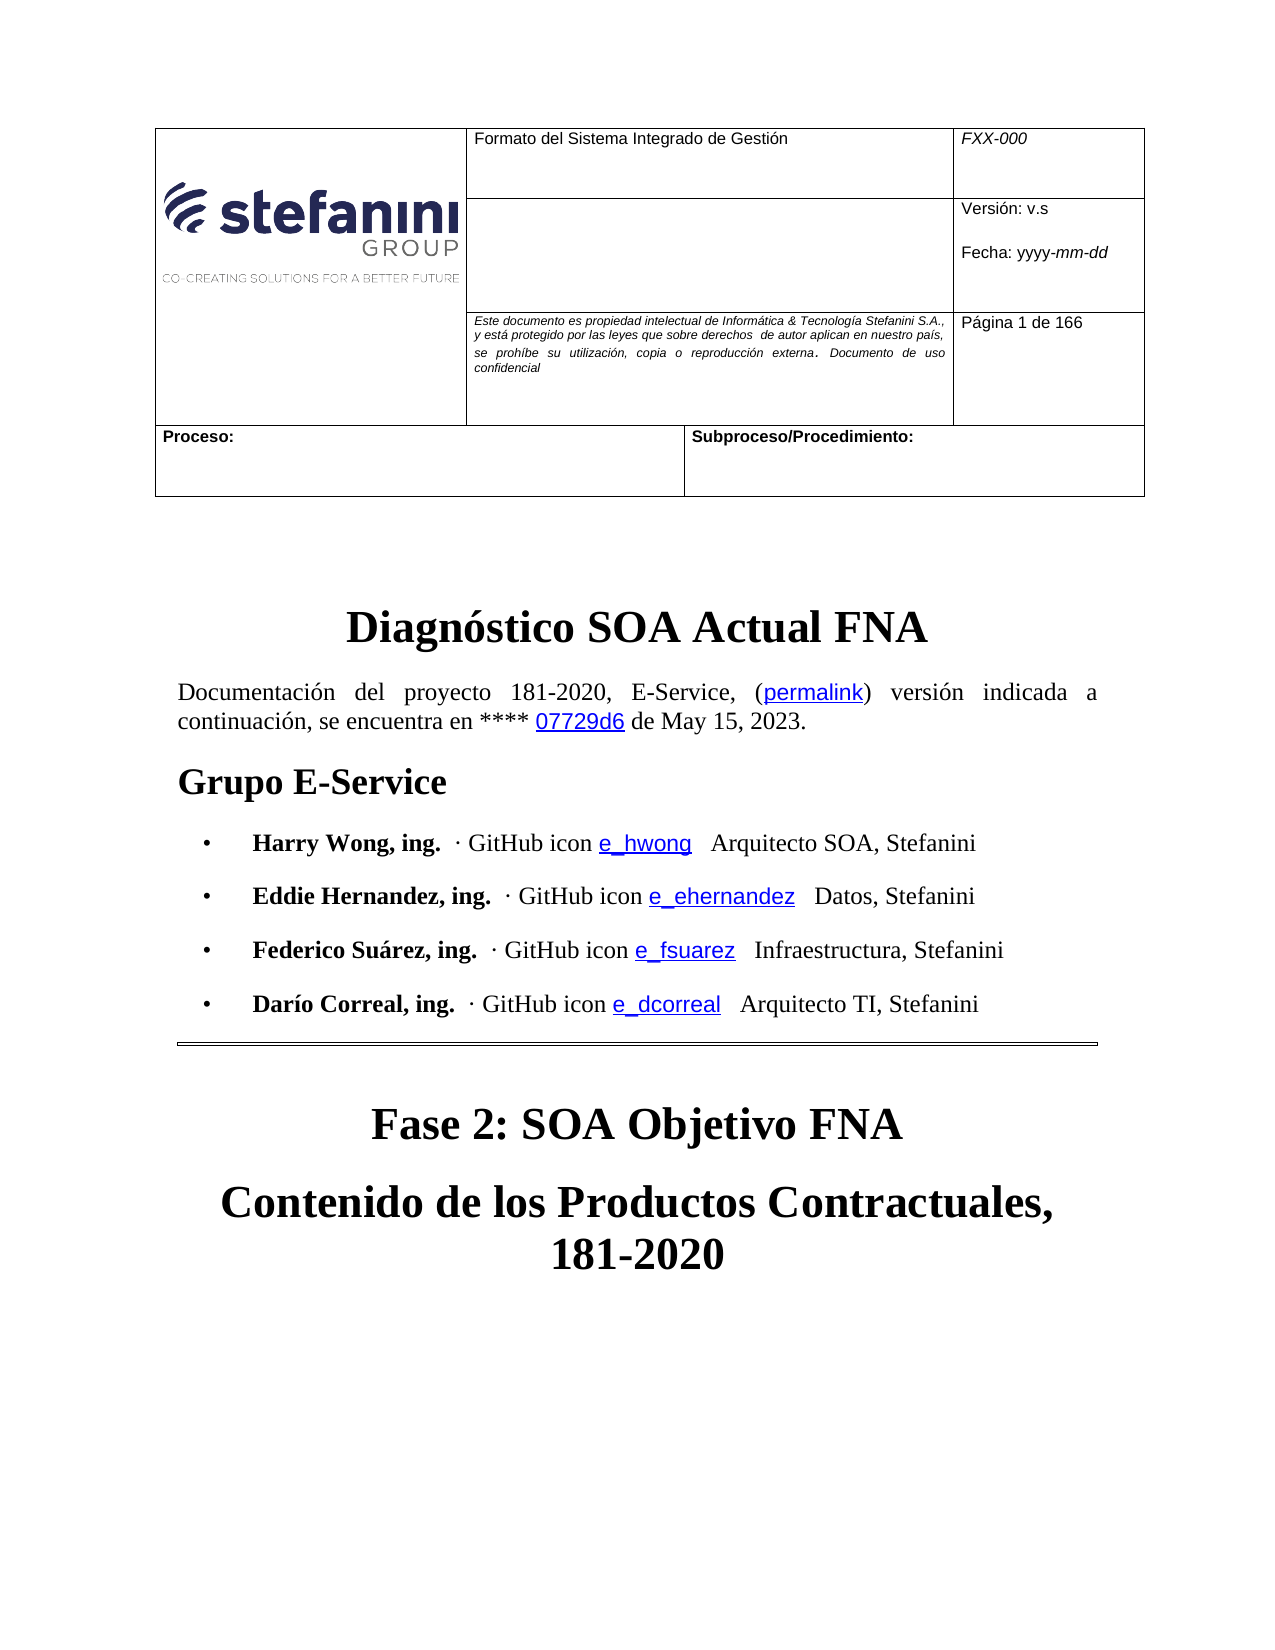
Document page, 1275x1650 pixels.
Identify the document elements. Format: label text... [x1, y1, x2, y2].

list Eddie Hernandez, ing. · GitHub icon e_ehernandez Datos, Stefanini [202, 881, 1098, 910]
title Diagnóstico SOA Actual FNA [177, 599, 1098, 652]
list Harry Wong, ing. · GitHub icon e_hwong Arquitecto SOA, Stefanini [202, 828, 1098, 856]
subtitle Fase 2: SOA Objetivo FNA [177, 1096, 1098, 1149]
subtitle Contenido de los Productos Contractuales, 181-2020 [177, 1174, 1098, 1279]
list Darío Correal, ing. · GitHub icon e_dcorreal Arquitecto TI, Stefanini [202, 989, 1098, 1018]
text Documentación del proyecto 181-2020, E-Service, (permalink) versión indicada a continuación, se encuentra en **** 07729d6 de May 15, 2023. [177, 677, 1098, 734]
picture [162, 182, 460, 286]
list Federico Suárez, ing. · GitHub icon e_fsuarez Infraestructura, Stefanini [202, 935, 1098, 964]
subtitle Grupo E-Service [177, 759, 1098, 803]
